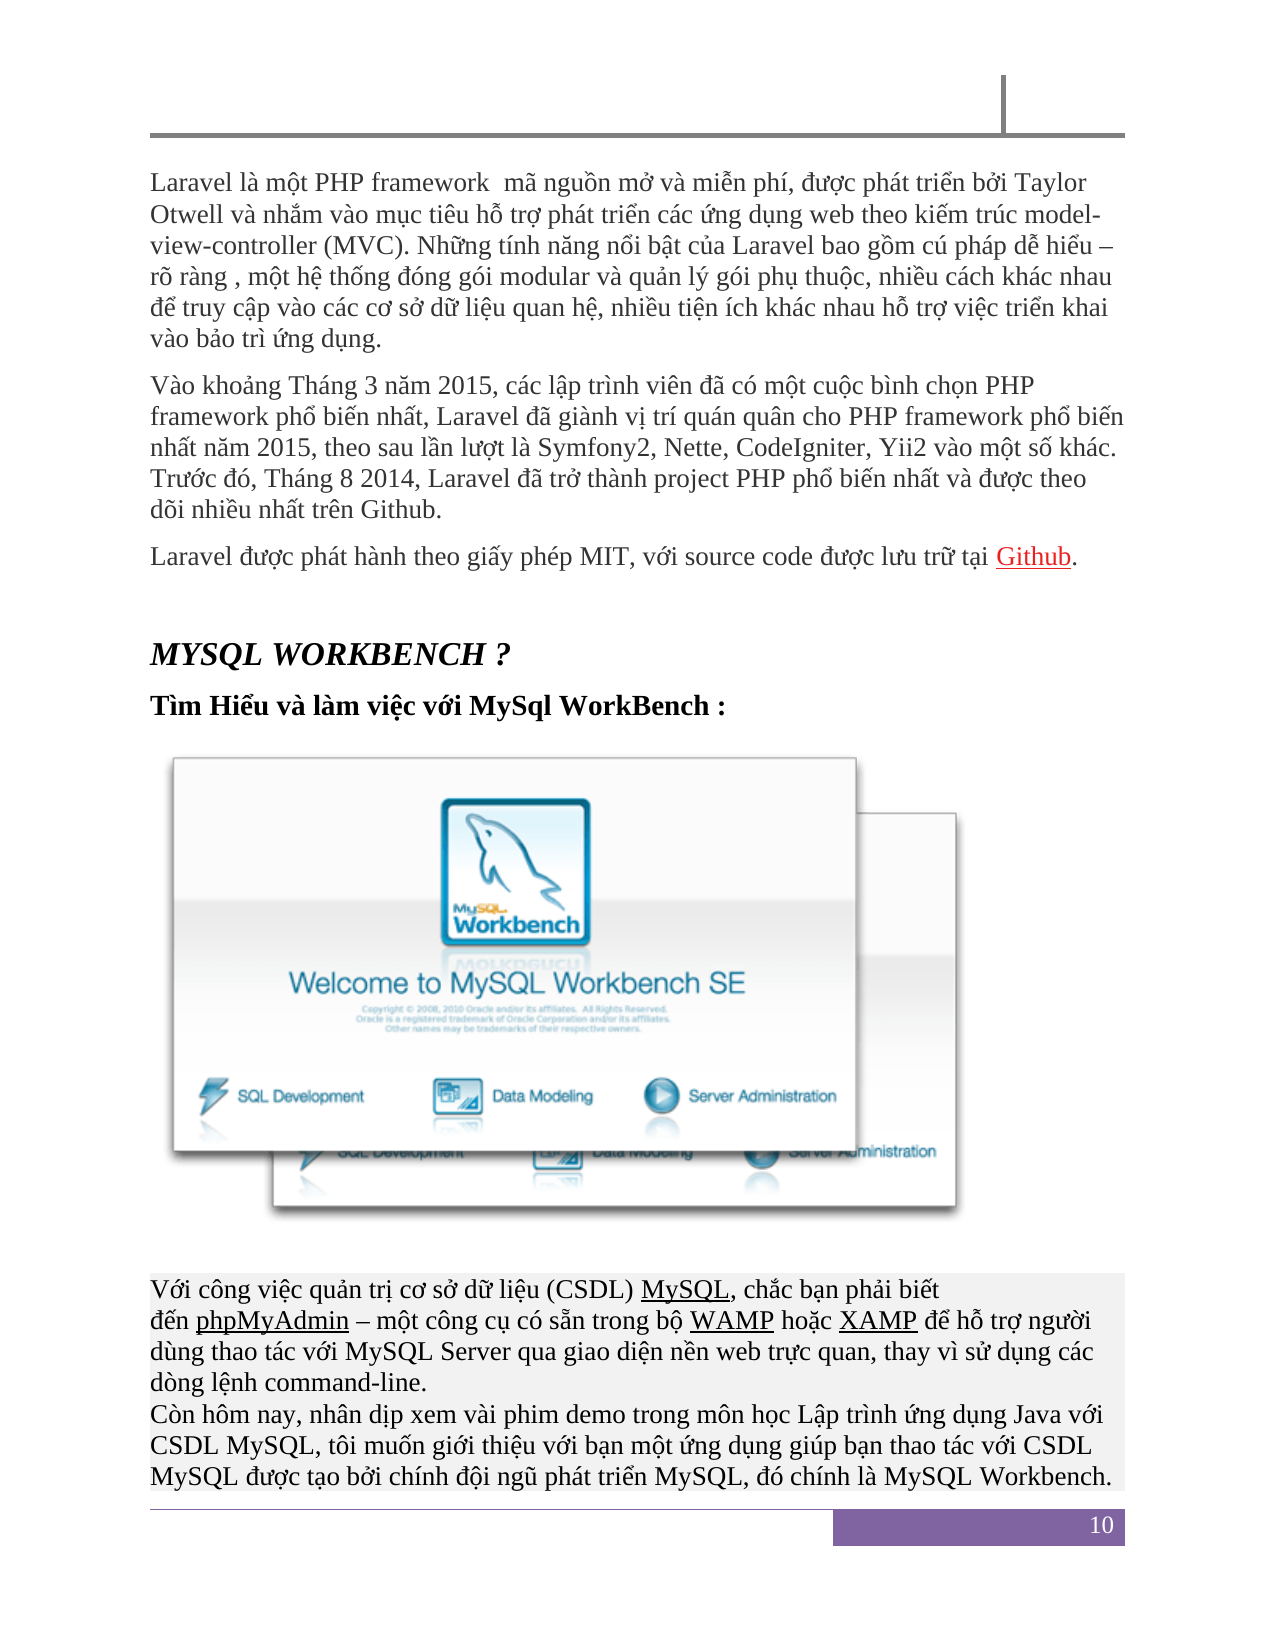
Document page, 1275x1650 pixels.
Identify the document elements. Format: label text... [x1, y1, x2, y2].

text Laravel là một PHP framework mã nguồn mở và miễn phí, được phát triển bởi Taylor Otwell và nhắm vào mục tiêu hỗ trợ phát triển các ứng dụng web theo kiếm trúc model-view-controller (MVC). Những tính năng nổi bật của Laravel bao gồm cú pháp dễ hiểu – rõ ràng , một hệ thống đóng gói modular và quản lý gói phụ thuộc, nhiều cách khác nhau để truy cập vào các cơ sở dữ liệu quan hệ, nhiều tiện ích khác nhau hỗ trợ việc triển khai vào bảo trì ứng dụng. [150, 167, 1125, 353]
text MYSQL WORKBENCH ? [150, 634, 1125, 672]
text Laravel được phát hành theo giấy phép MIT, với source code được lưu trữ tại Github. [150, 540, 1125, 572]
text Tìm Hiểu và làm việc với MySql WorkBench : [150, 688, 1125, 721]
text Còn hôm nay, nhân dịp xem vài phim demo trong môn học Lập trình ứng dụng Java với CSDL MySQL, tôi muốn giới thiệu với bạn một ứng dụng giúp bạn thao tác với CSDL MySQL được tạo bởi chính đội ngũ phát triển MySQL, đó chính là MySQL Workbench. [150, 1398, 1125, 1491]
text Vào khoảng Tháng 3 năm 2015, các lập trình viên đã có một cuộc bình chọn PHP framework phổ biến nhất, Laravel đã giành vị trí quán quân cho PHP framework phổ biến nhất năm 2015, theo sau lần lượt là Symfony2, Nette, CodeIgniter, Yii2 vào một số khác. Trước đó, Tháng 8 2014, Laravel đã trở thành project PHP phổ biến nhất và được theo dõi nhiều nhất trên Github. [150, 369, 1125, 525]
picture [150, 736, 979, 1242]
text Với công việc quản trị cơ sở dữ liệu (CSDL) MySQL, chắc bạn phải biết đến phpMyAdmin – một công cụ có sẵn trong bộ WAMP hoặc XAMP để hỗ trợ người dùng thao tác với MySQL Server qua giao diện nền web trực quan, thay vì sử dụng các dòng lệnh command-line. [150, 1273, 1125, 1398]
